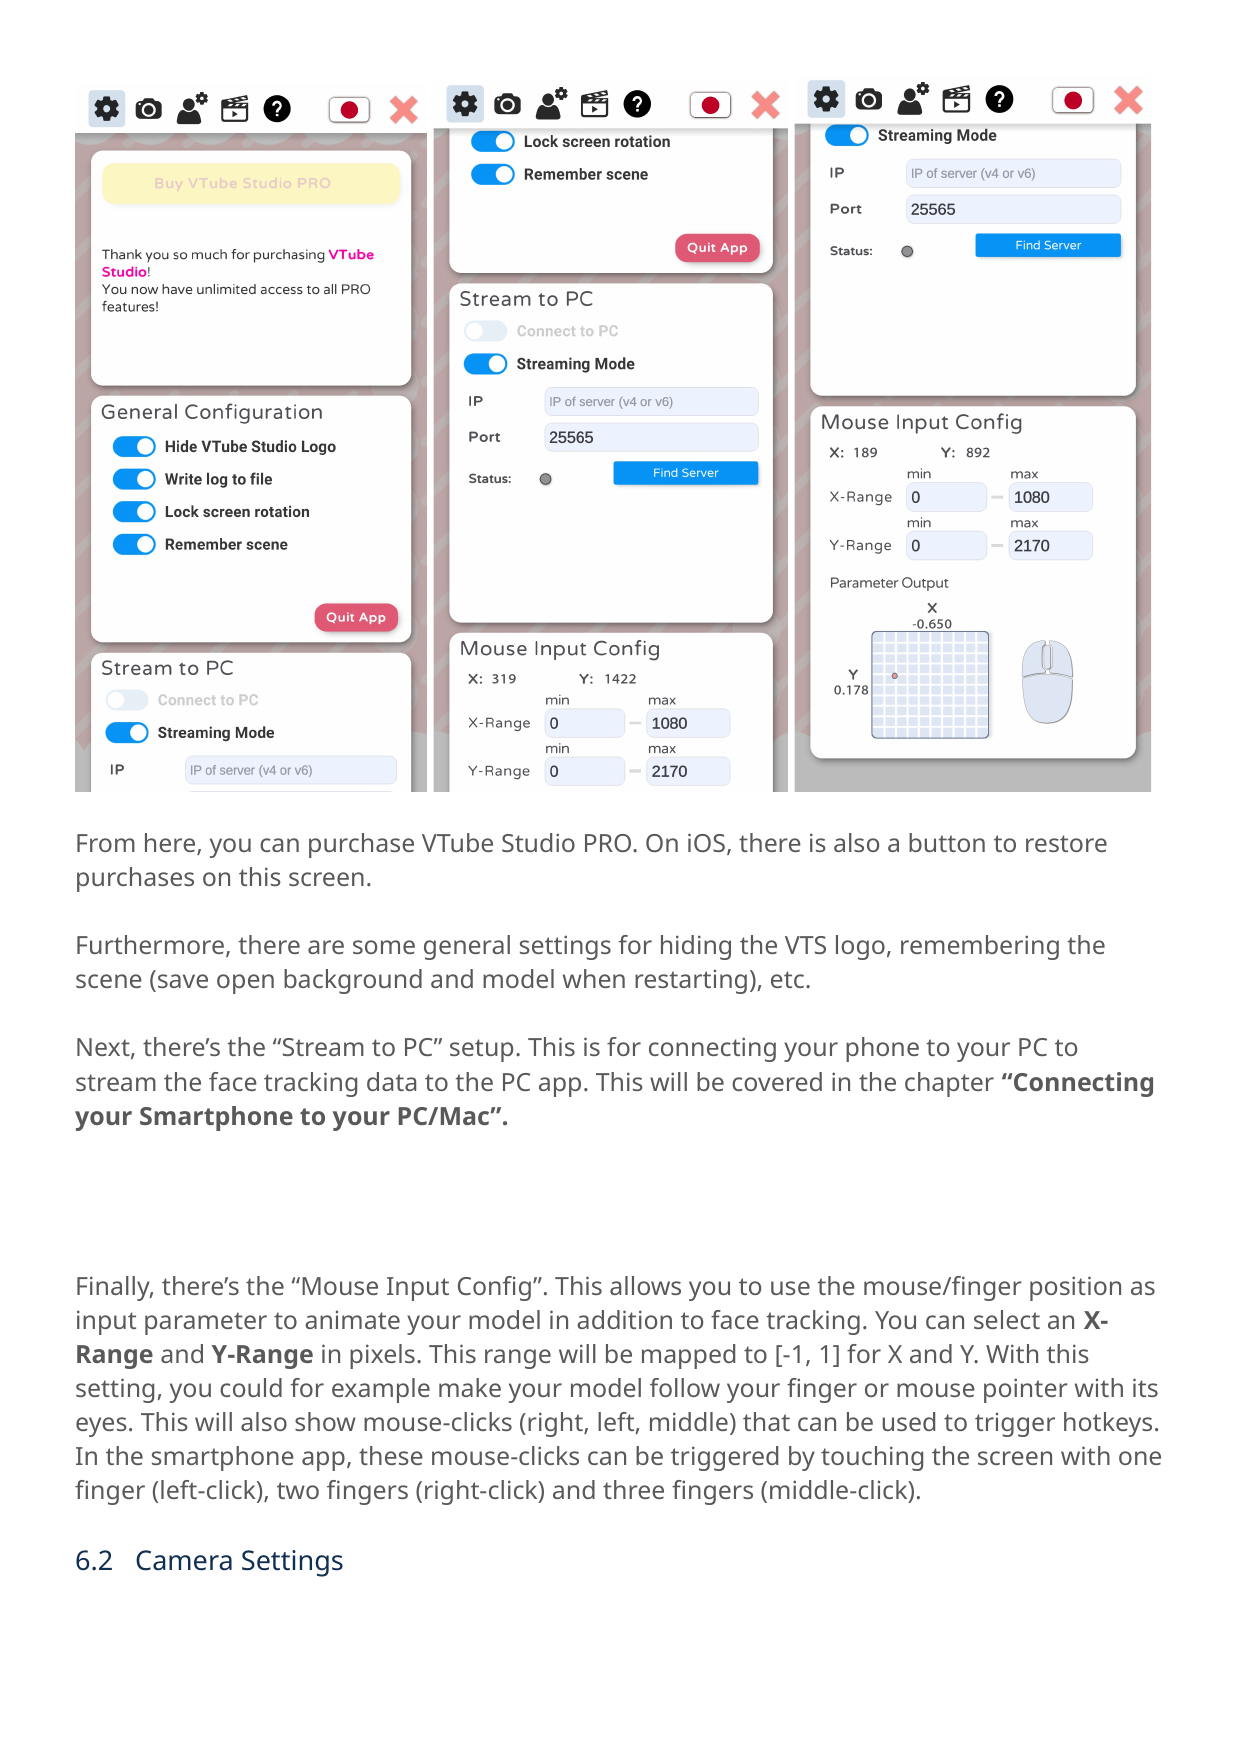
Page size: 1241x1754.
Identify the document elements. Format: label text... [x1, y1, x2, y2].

picture [433, 79, 788, 792]
text Finally, there’s the “Mouse Input Config”. This allows you to use the mouse/finger position as input parameter to animate your model in addition to face tracking. You can select an X-Range and Y-Range in pixels. This range will be mapped to [-1, 1] for X and Y. With this setting, you could for example make your model follow your finger or mouse pointer with its eyes. This will also show mouse-clicks (right, left, middle) that can be used to trigger hotkeys. In the smartphone app, these mouse-clicks can be triggered by touching the screen with one finger (left-click), two fingers (right-click) and three fingers (middle-click). [75, 1268, 1165, 1507]
subtitle Camera Settings [75, 1541, 1165, 1578]
text Furthermore, there are some general settings for hiding the VTS logo, remembering the scene (save open background and model when restarting), etc. [75, 928, 1165, 996]
text Next, there’s the “Stream to PC” setup. This is for connecting your phone to your PC to stream the face tracking data to the PC app. This will be covered in the chapter “Connecting your Smartphone to your PC/Mac”. [75, 1030, 1165, 1132]
picture [75, 84, 427, 792]
text From here, you can purchase VTube Studio PRO. On iOS, there is also a button to restore purchases on this screen. [75, 826, 1165, 894]
picture [794, 75, 1152, 792]
